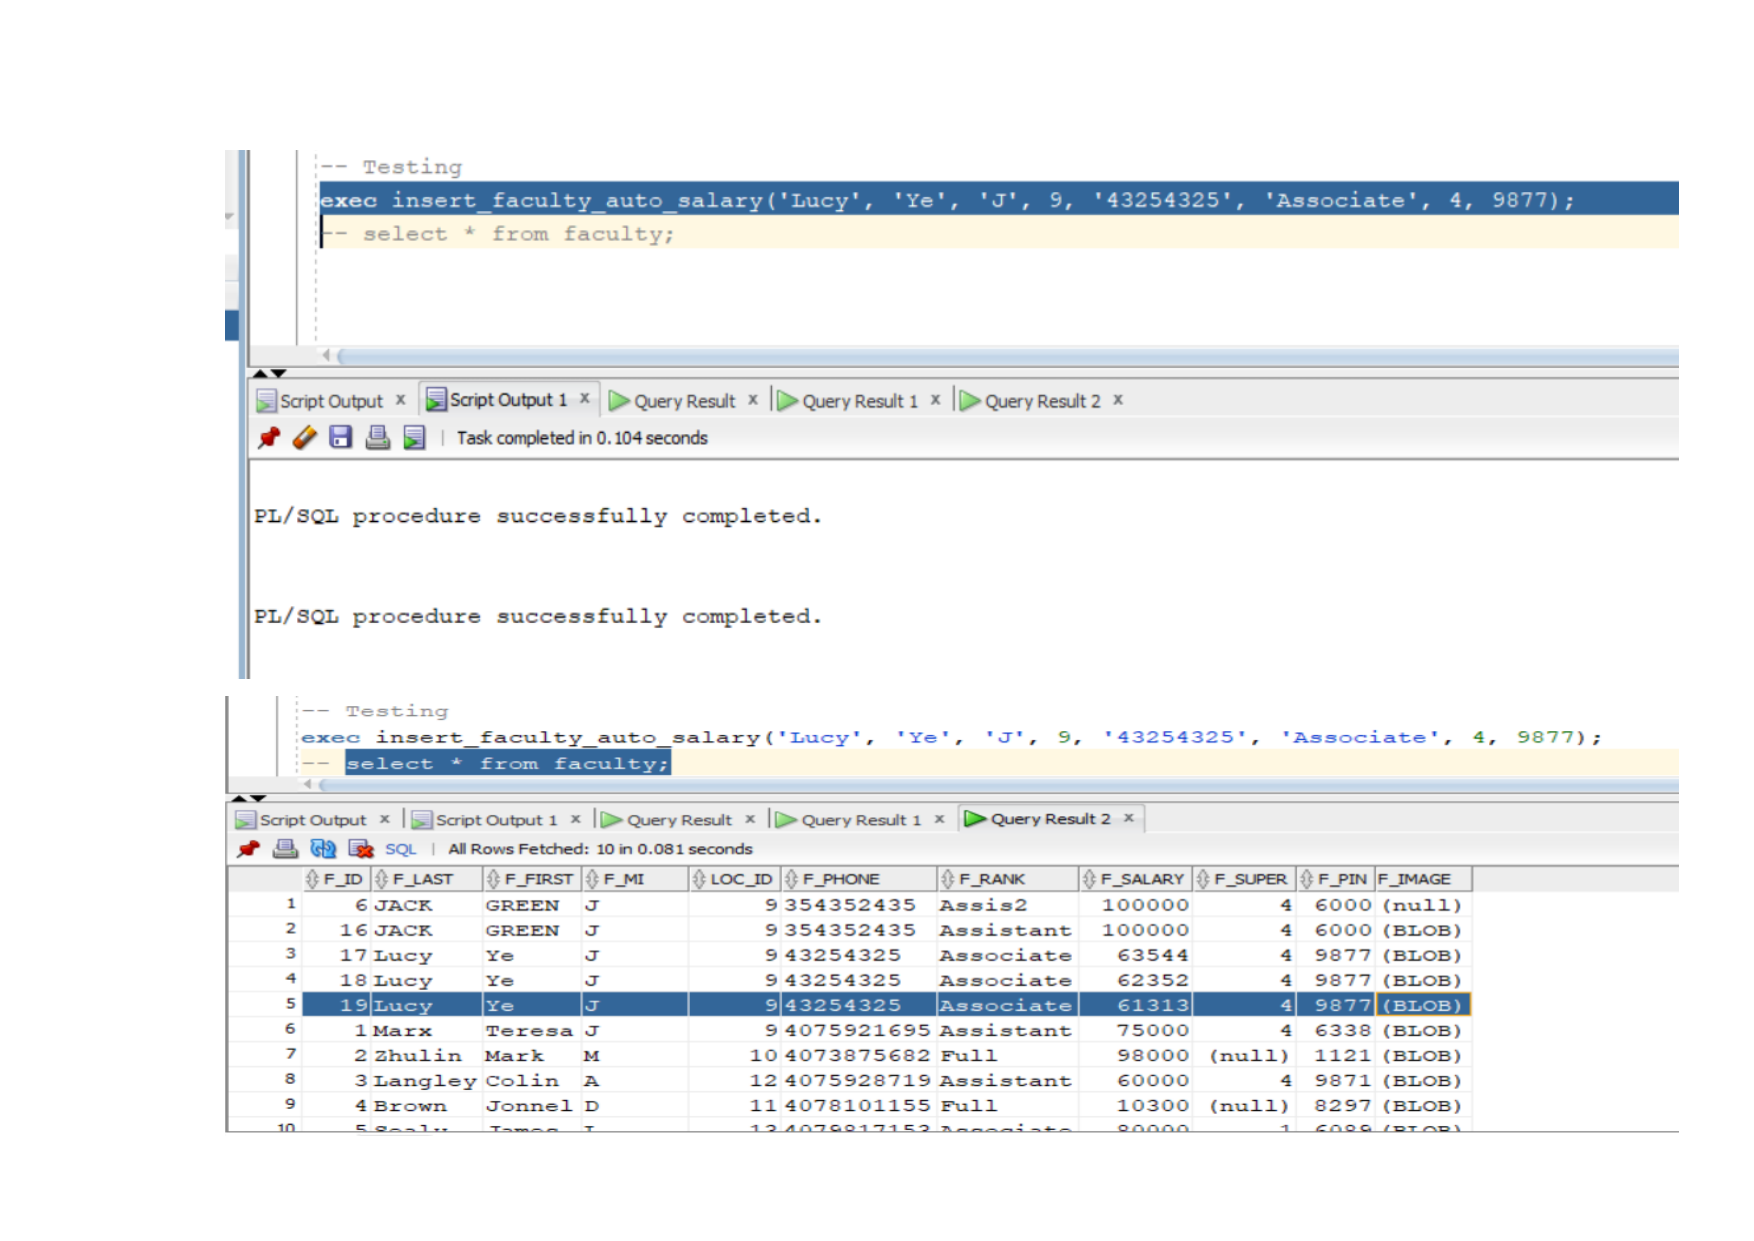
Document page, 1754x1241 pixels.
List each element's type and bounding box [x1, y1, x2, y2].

picture [225, 696, 1679, 1136]
picture [225, 150, 1679, 679]
